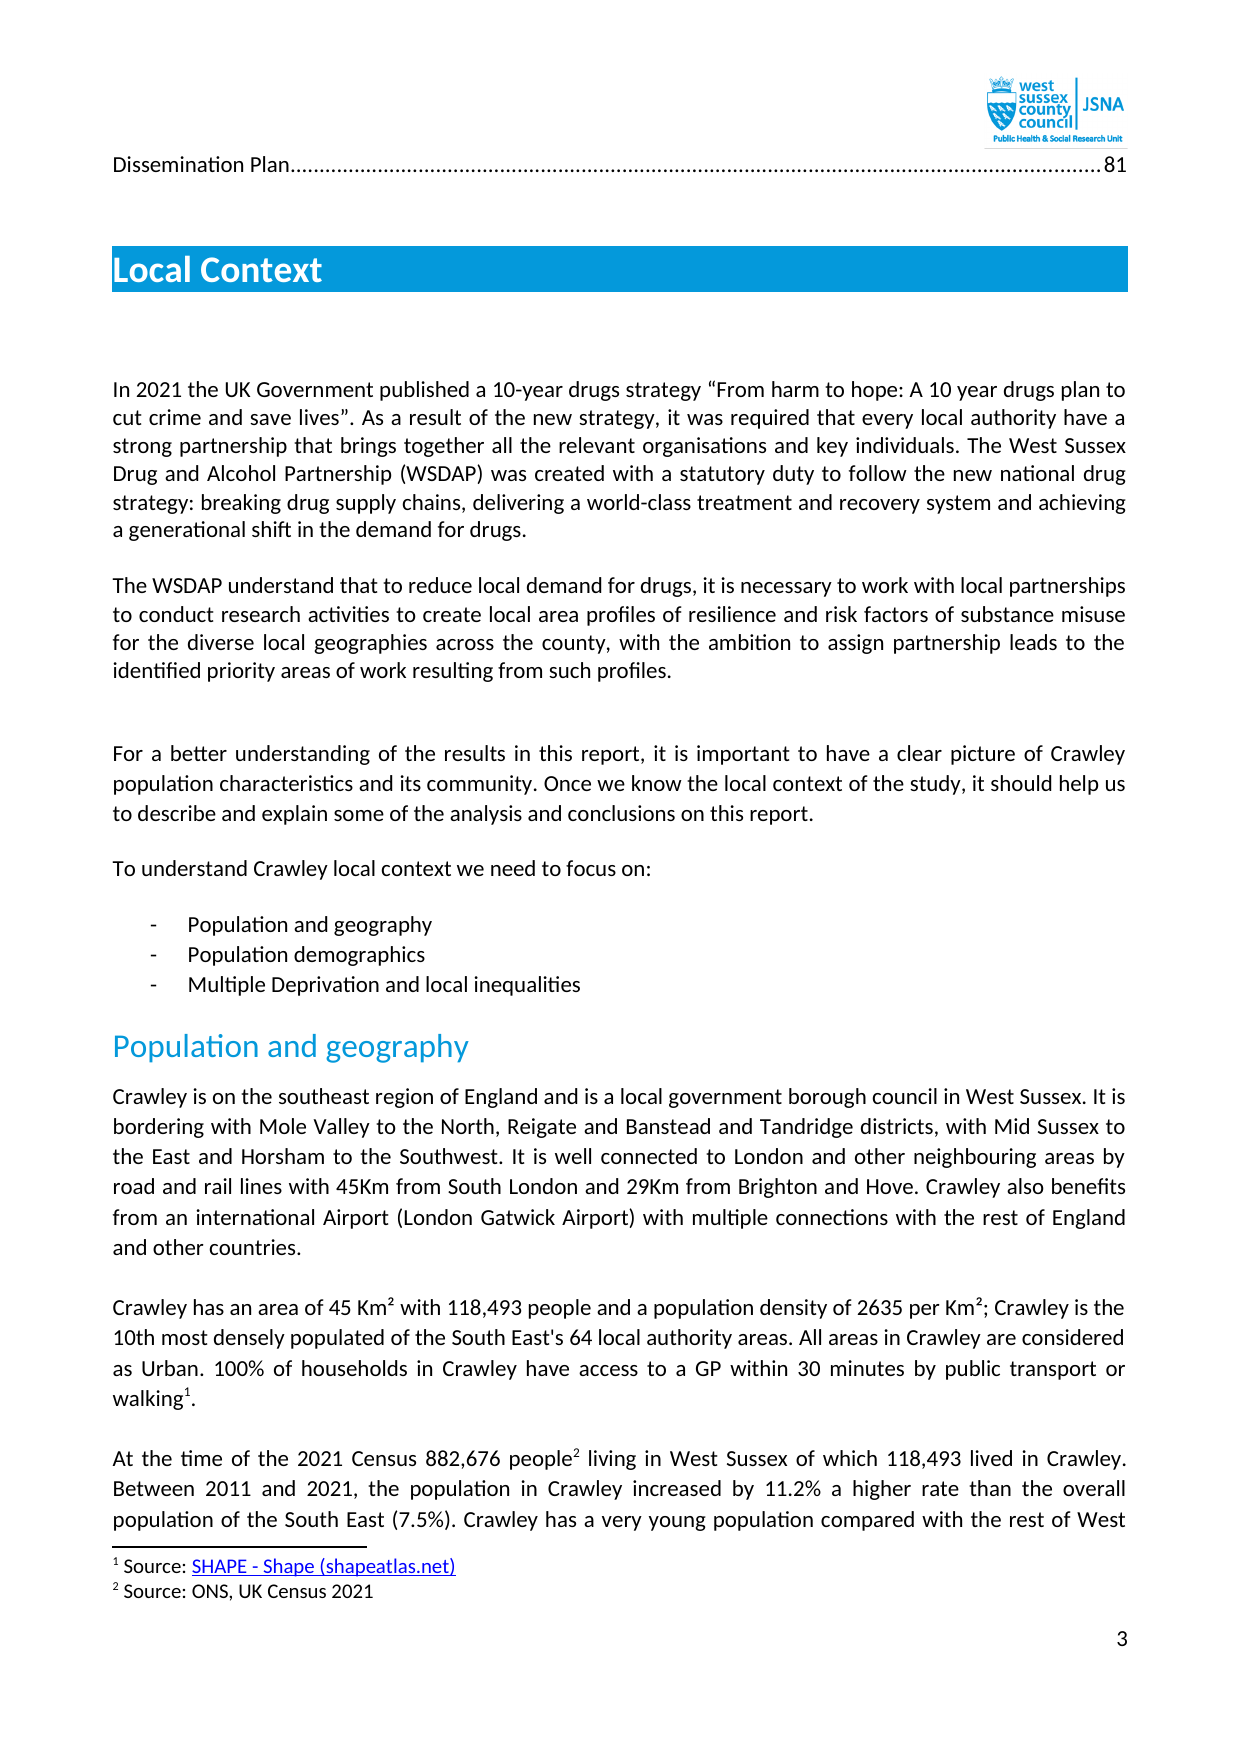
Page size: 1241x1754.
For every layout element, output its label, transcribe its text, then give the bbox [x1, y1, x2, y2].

list Multiple Deprivation and local inequalities [150, 970, 1128, 998]
subtitle Population and geography [112, 1025, 1128, 1066]
text Crawley is on the southeast region of England and is a local government borough council in West Sussex. It is bordering with Mole Valley to the North, Reigate and Banstead and Tandridge districts, with Mid Sussex to the East and Horsham to the Southwest. It is well connected to London and other neighbouring areas by road and rail lines with 45Km from South London and 29Km from Brighton and Hove. Crawley also benefits from an international Airport (London Gatwick Airport) with multiple connections with the rest of England and other countries. [112, 1082, 1128, 1261]
text The WSDAP understand that to reduce local demand for drugs, it is necessary to work with local partnerships to conduct research activities to create local area profiles of resilience and risk factors of substance misuse for the diverse local geographies across the county, with the ambition to assign partnership leads to the identified priority areas of work resulting from such profiles. [112, 572, 1128, 684]
text For a better understanding of the results in this report, it is important to have a clear picture of Crawley population characteristics and its community. Once we know the local context of the study, it should help us to describe and explain some of the analysis and conclusions on this report. [112, 739, 1128, 827]
text In 2021 the UK Government published a 10-year drugs strategy “From harm to hope: A 10 year drugs plan to cut crime and save lives”. As a result of the new strategy, it was required that every local authority have a strong partnership that brings together all the relevant organisations and key individuals. The West Sussex Drug and Alcohol Partnership (WSDAP) was created with a statutory duty to follow the new national drug strategy: breaking drug supply chains, delivering a world-class treatment and recovery system and achieving a generational shift in the demand for drugs. [112, 376, 1128, 544]
list Population and geography [150, 910, 1128, 938]
list Population demographics [150, 940, 1128, 968]
text To understand Crawley local context we need to focus on: [112, 854, 1128, 883]
text Crawley has an area of 45 Km² with 118,493 people and a population density of 2635 per Km²; Crawley is the 10th most densely populated of the South East's 64 local authority areas. All areas in Crawley are considered as Urban. 100% of households in Crawley have access to a GP within 30 minutes by public transport or walking. [112, 1293, 1128, 1412]
picture [981, 73, 1128, 149]
subtitle Local Context [112, 246, 1128, 292]
